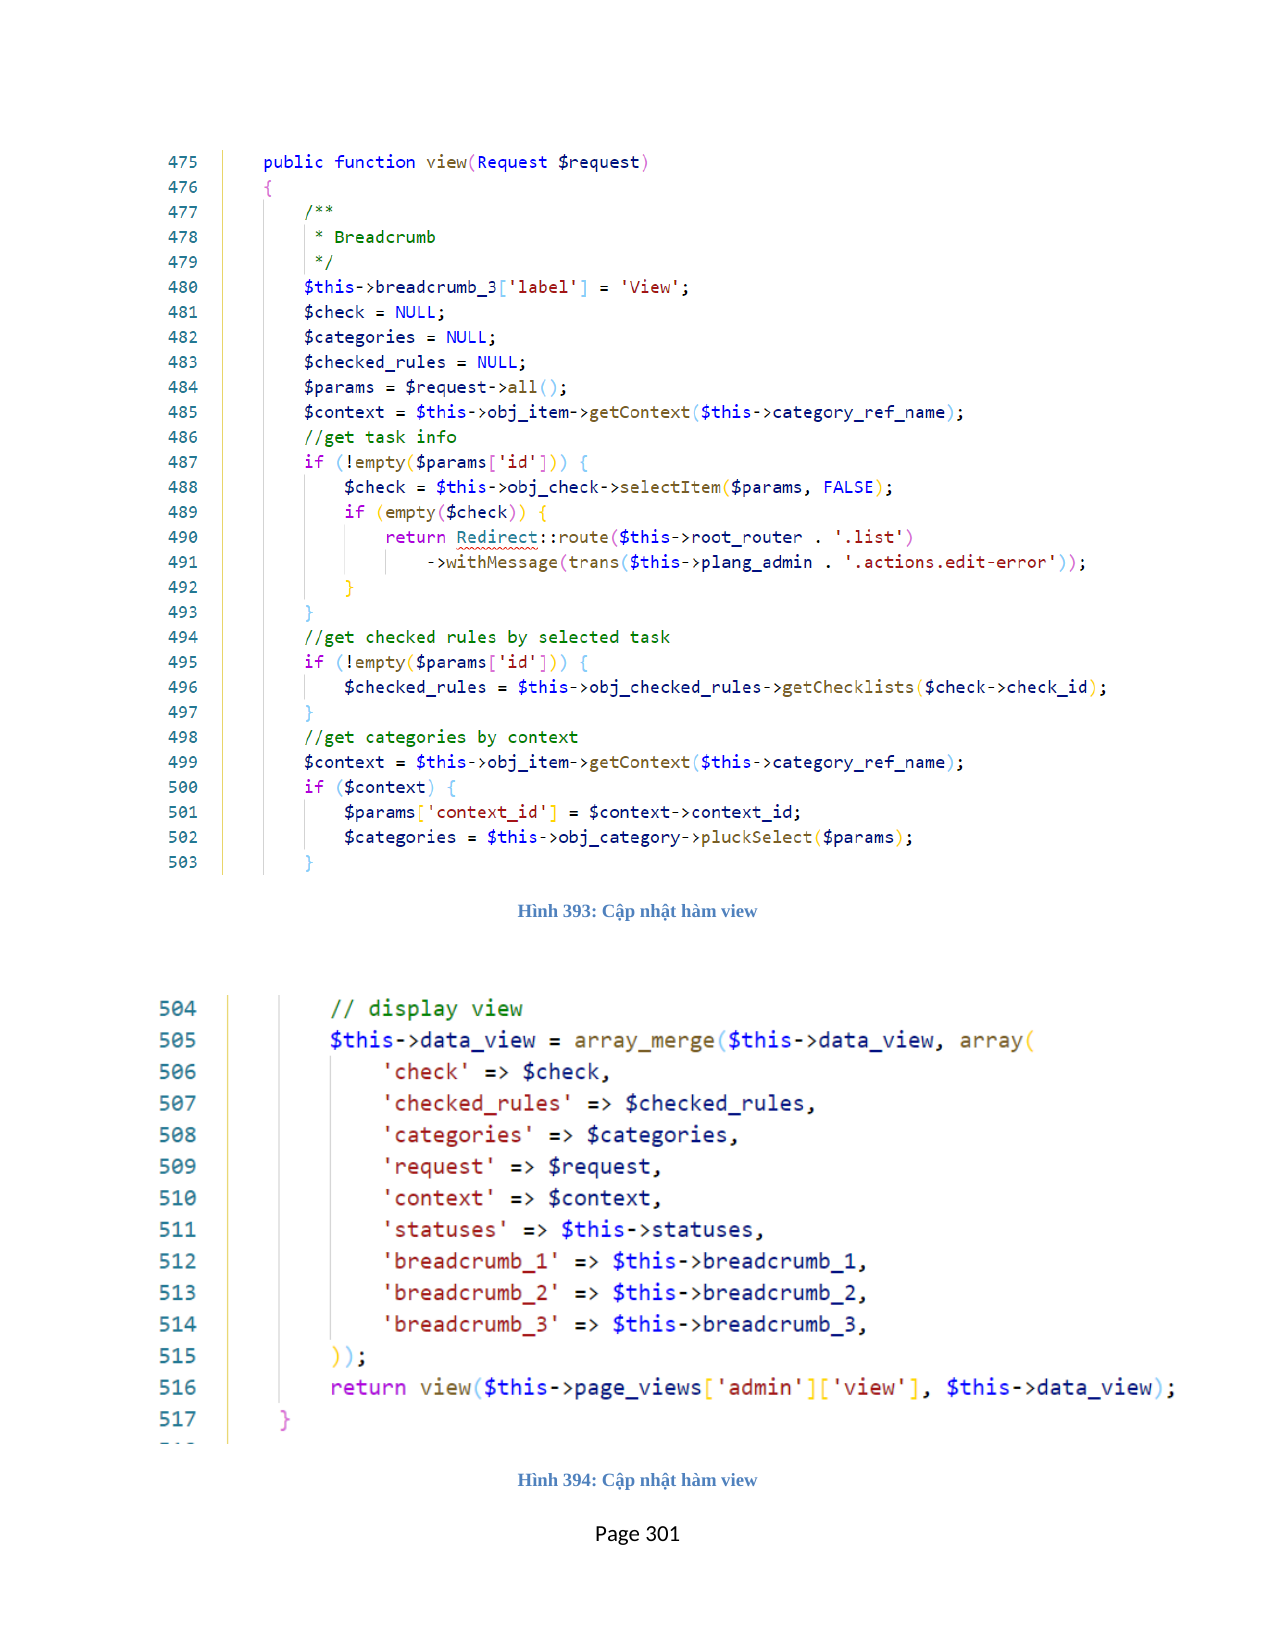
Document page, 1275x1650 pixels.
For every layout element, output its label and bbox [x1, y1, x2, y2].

picture [157, 150, 1118, 875]
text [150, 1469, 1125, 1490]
picture [150, 995, 1185, 1444]
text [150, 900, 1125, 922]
